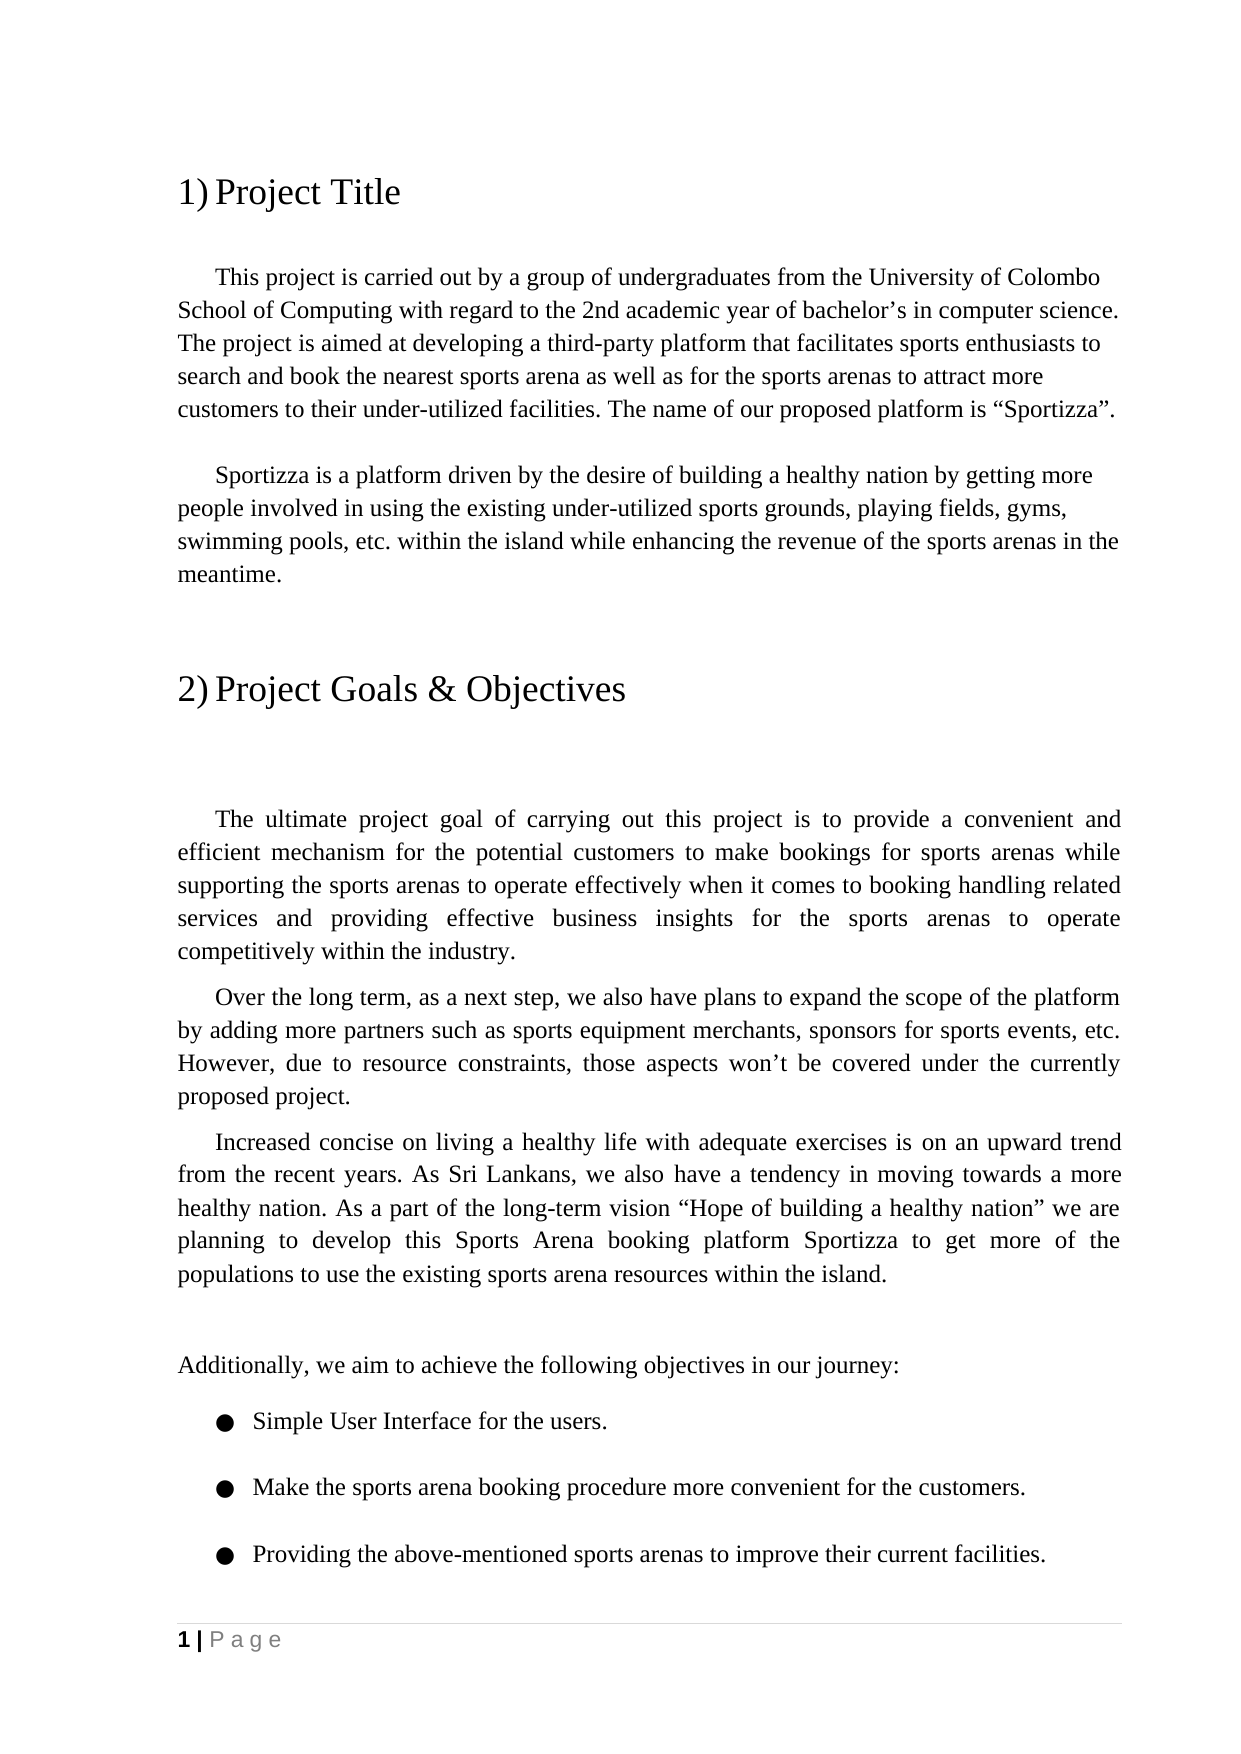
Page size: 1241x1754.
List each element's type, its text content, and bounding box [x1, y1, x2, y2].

subtitle Project Title [177, 169, 1122, 212]
subtitle Project Goals & Objectives [177, 667, 1122, 710]
text This project is carried out by a group of undergraduates from the University of Colombo School of Computing with regard to the 2nd academic year of bachelor’s in computer science. The project is aimed at developing a third-party platform that facilitates sports enthusiasts to search and book the nearest sports arena as well as for the sports arenas to attract more customers to their under-utilized facilities. The name of our proposed platform is “Sportizza”. [177, 262, 1122, 422]
list Providing the above-mentioned sports arenas to improve their current facilities. [215, 1528, 1122, 1575]
text Increased concise on living a healthy life with adequate exercises is on an upward trend from the recent years. As Sri Lankans, we also have a tendency in moving towards a more healthy nation. As a part of the long-term vision “Hope of building a healthy nation” we are planning to develop this Sports Arena booking platform Sportizza to get more of the populations to use the existing sports arena resources within the island. [177, 1127, 1122, 1287]
text Additionally, we aim to achieve the following objectives in our journey: [177, 1350, 1122, 1378]
text Sportizza is a platform driven by the desire of building a healthy nation by getting more people involved in using the existing under-utilized sports grounds, playing fields, gyms, swimming pools, etc. within the island while enhancing the revenue of the sports arenas in the meantime. [177, 460, 1122, 588]
text The ultimate project goal of carrying out this project is to provide a convenient and efficient mechanism for the potential customers to make bookings for sports arenas while supporting the sports arenas to operate effectively when it comes to booking handling related services and providing effective business insights for the sports arenas to operate competitively within the industry. [177, 804, 1122, 965]
text Over the long term, as a next step, we also have plans to expand the scope of the platform by adding more partners such as sports equipment merchants, sponsors for sports events, etc. However, due to resource constraints, those aspects won’t be covered under the currently proposed project. [177, 982, 1122, 1110]
list Make the sports arena booking procedure more convenient for the customers. [215, 1462, 1122, 1509]
list Simple User Interface for the users. [215, 1395, 1122, 1442]
